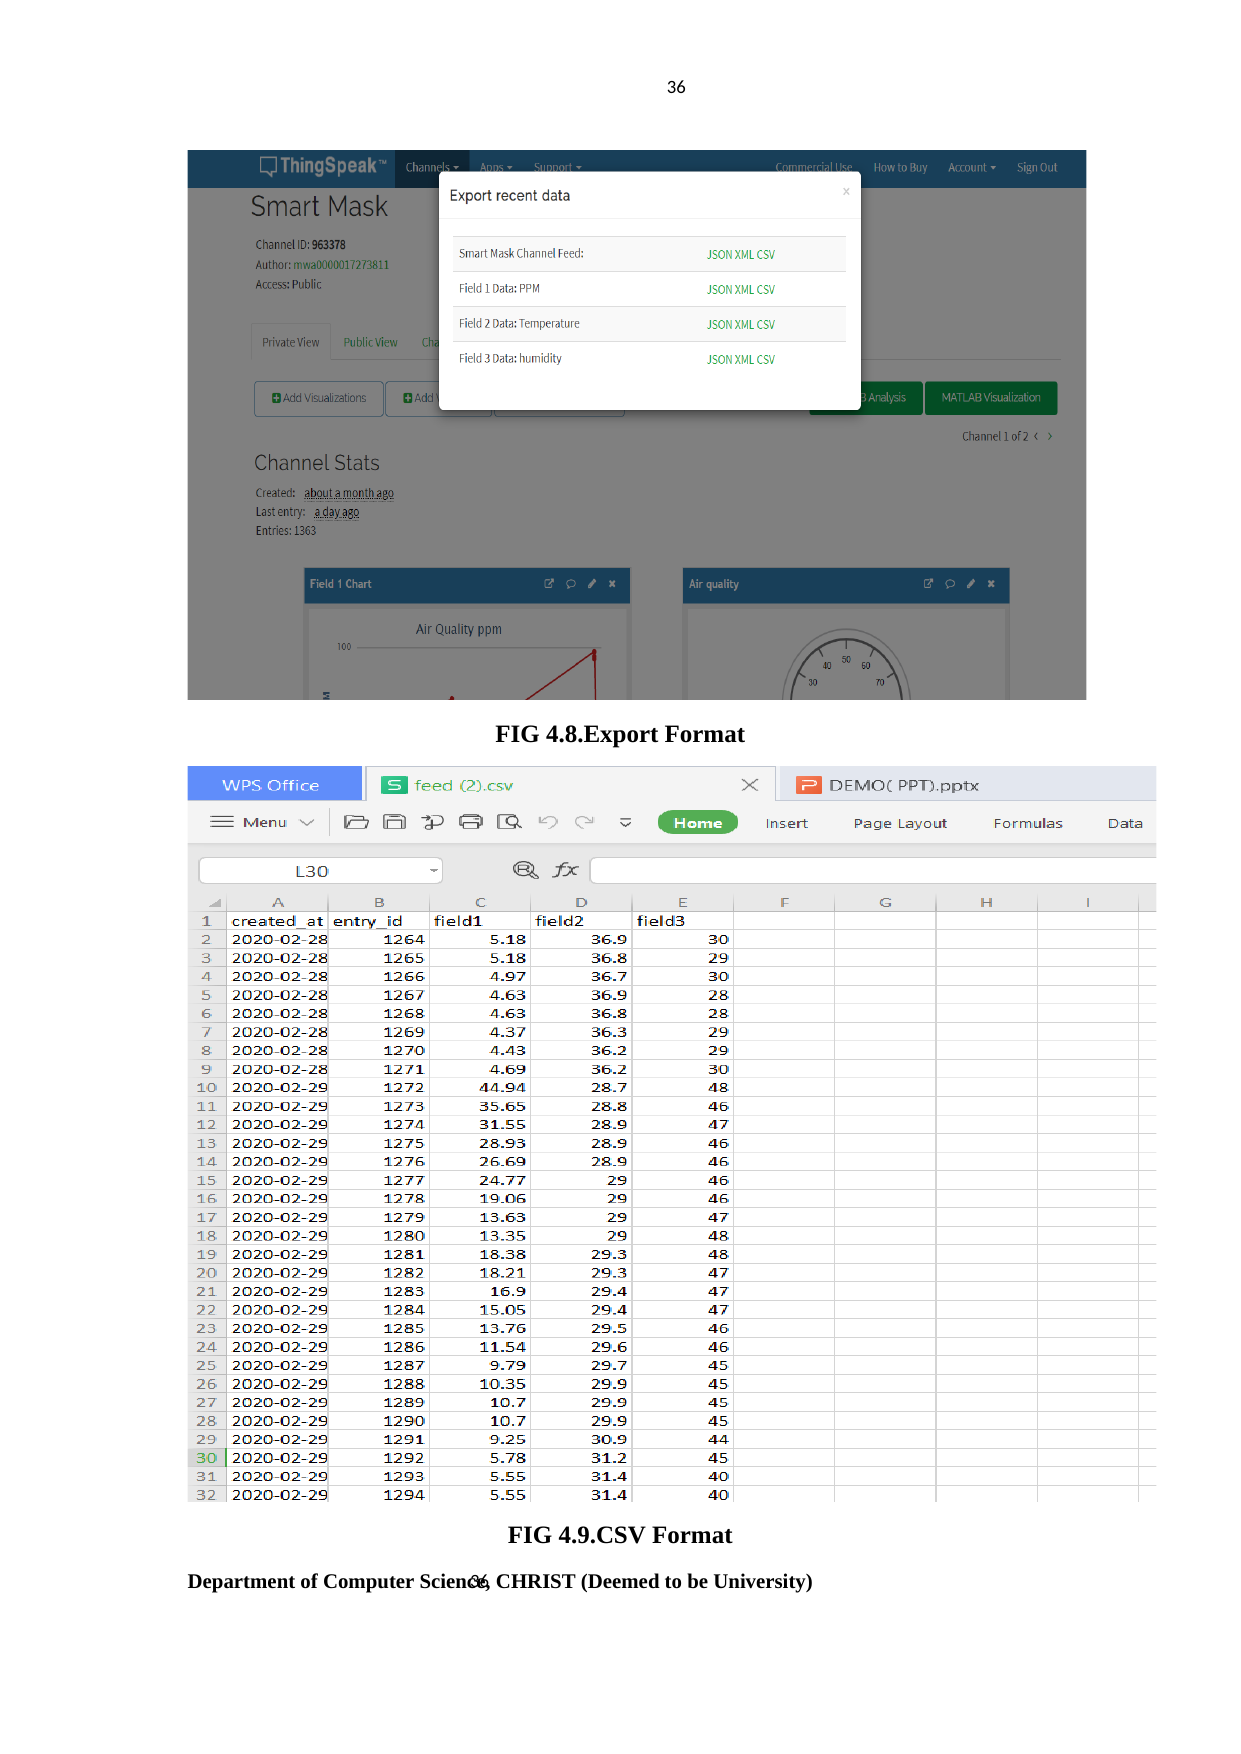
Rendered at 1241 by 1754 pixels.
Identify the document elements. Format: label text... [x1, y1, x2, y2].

text FIG 4.8.Export Format [187, 719, 1053, 748]
text FIG 4.9.CSV Format [187, 1521, 1053, 1549]
picture [187, 766, 1157, 1502]
picture [187, 150, 1087, 700]
